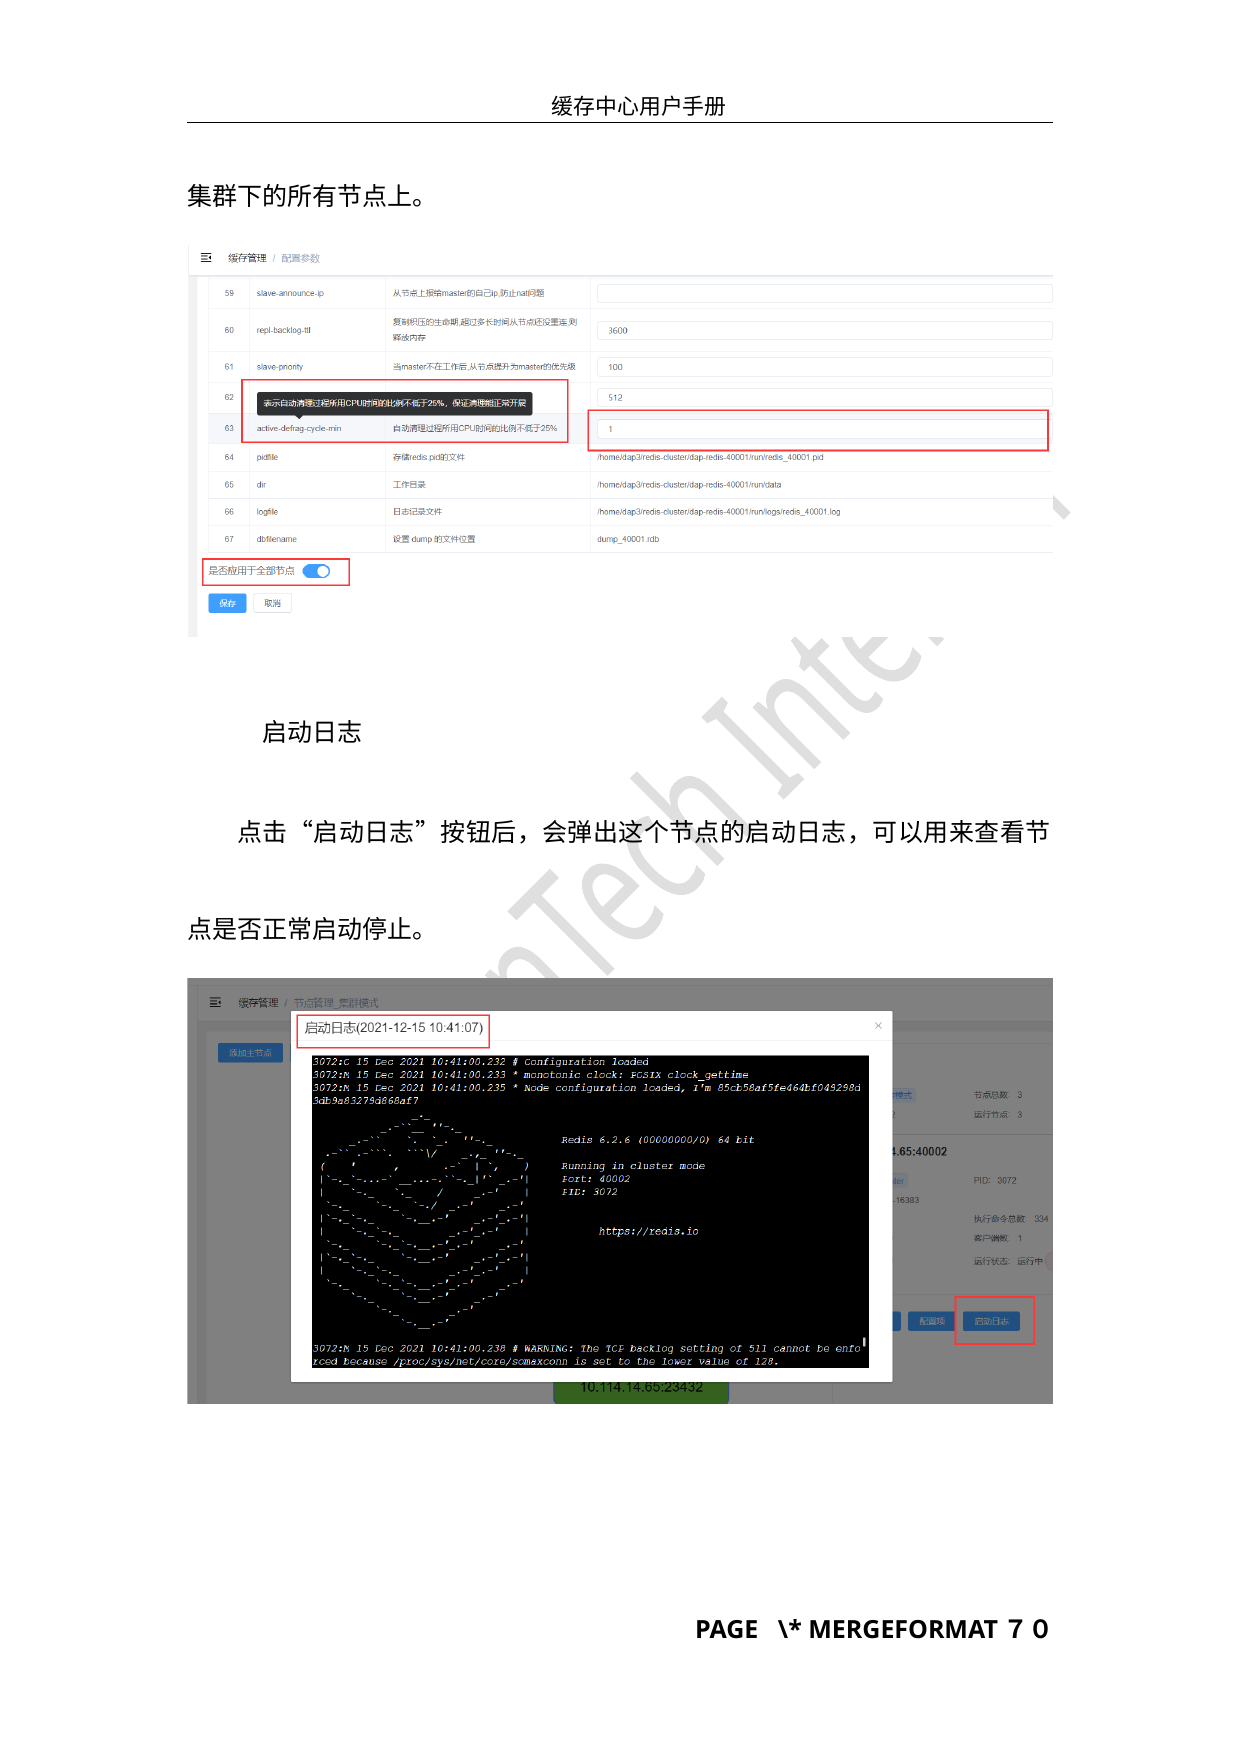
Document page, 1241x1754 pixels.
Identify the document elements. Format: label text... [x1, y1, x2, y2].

picture [187, 978, 1053, 1404]
picture [187, 245, 1053, 637]
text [187, 162, 1053, 227]
subtitle 启动日志 [262, 698, 1053, 763]
text 点击“启动日志”按钮后，会弹出这个节点的启动日志，可以用来查看节点是否正常启动停止。 [187, 798, 1053, 960]
